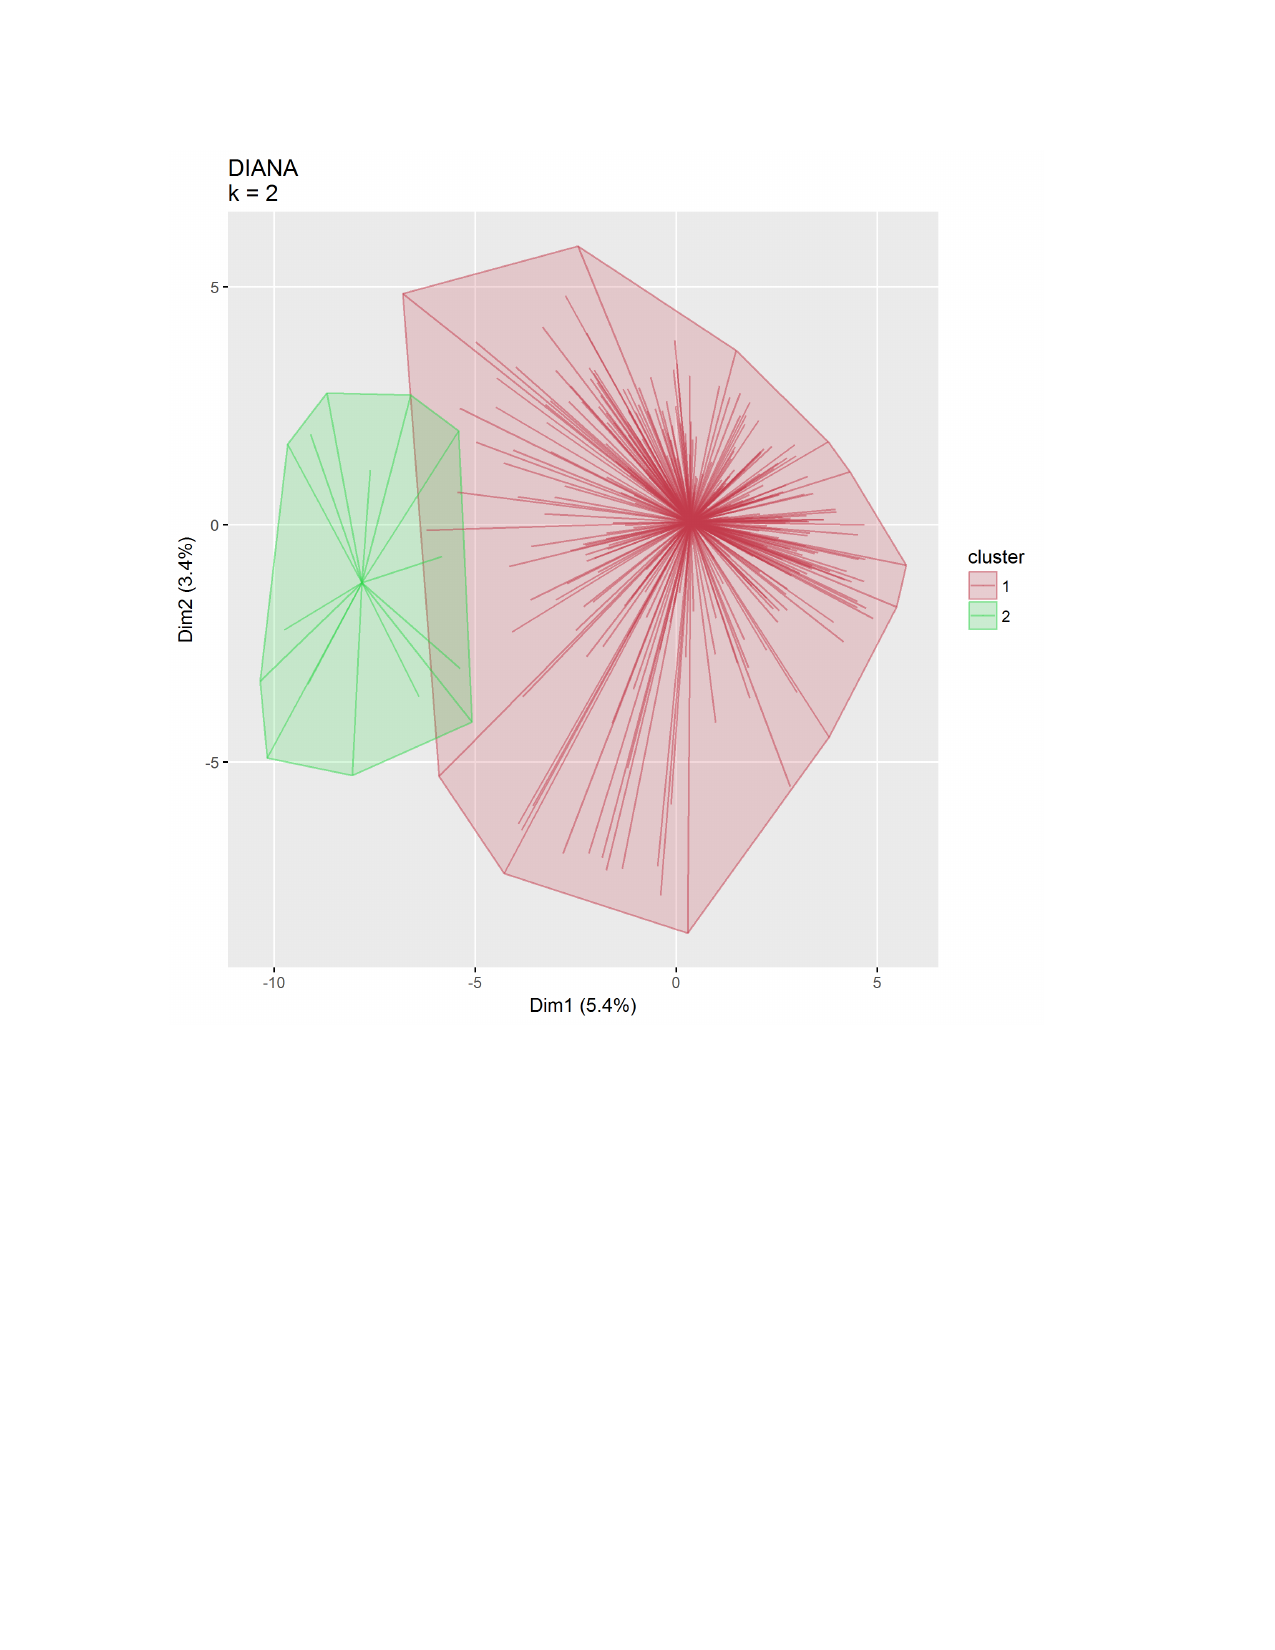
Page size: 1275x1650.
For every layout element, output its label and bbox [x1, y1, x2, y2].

picture [168, 150, 1044, 1025]
